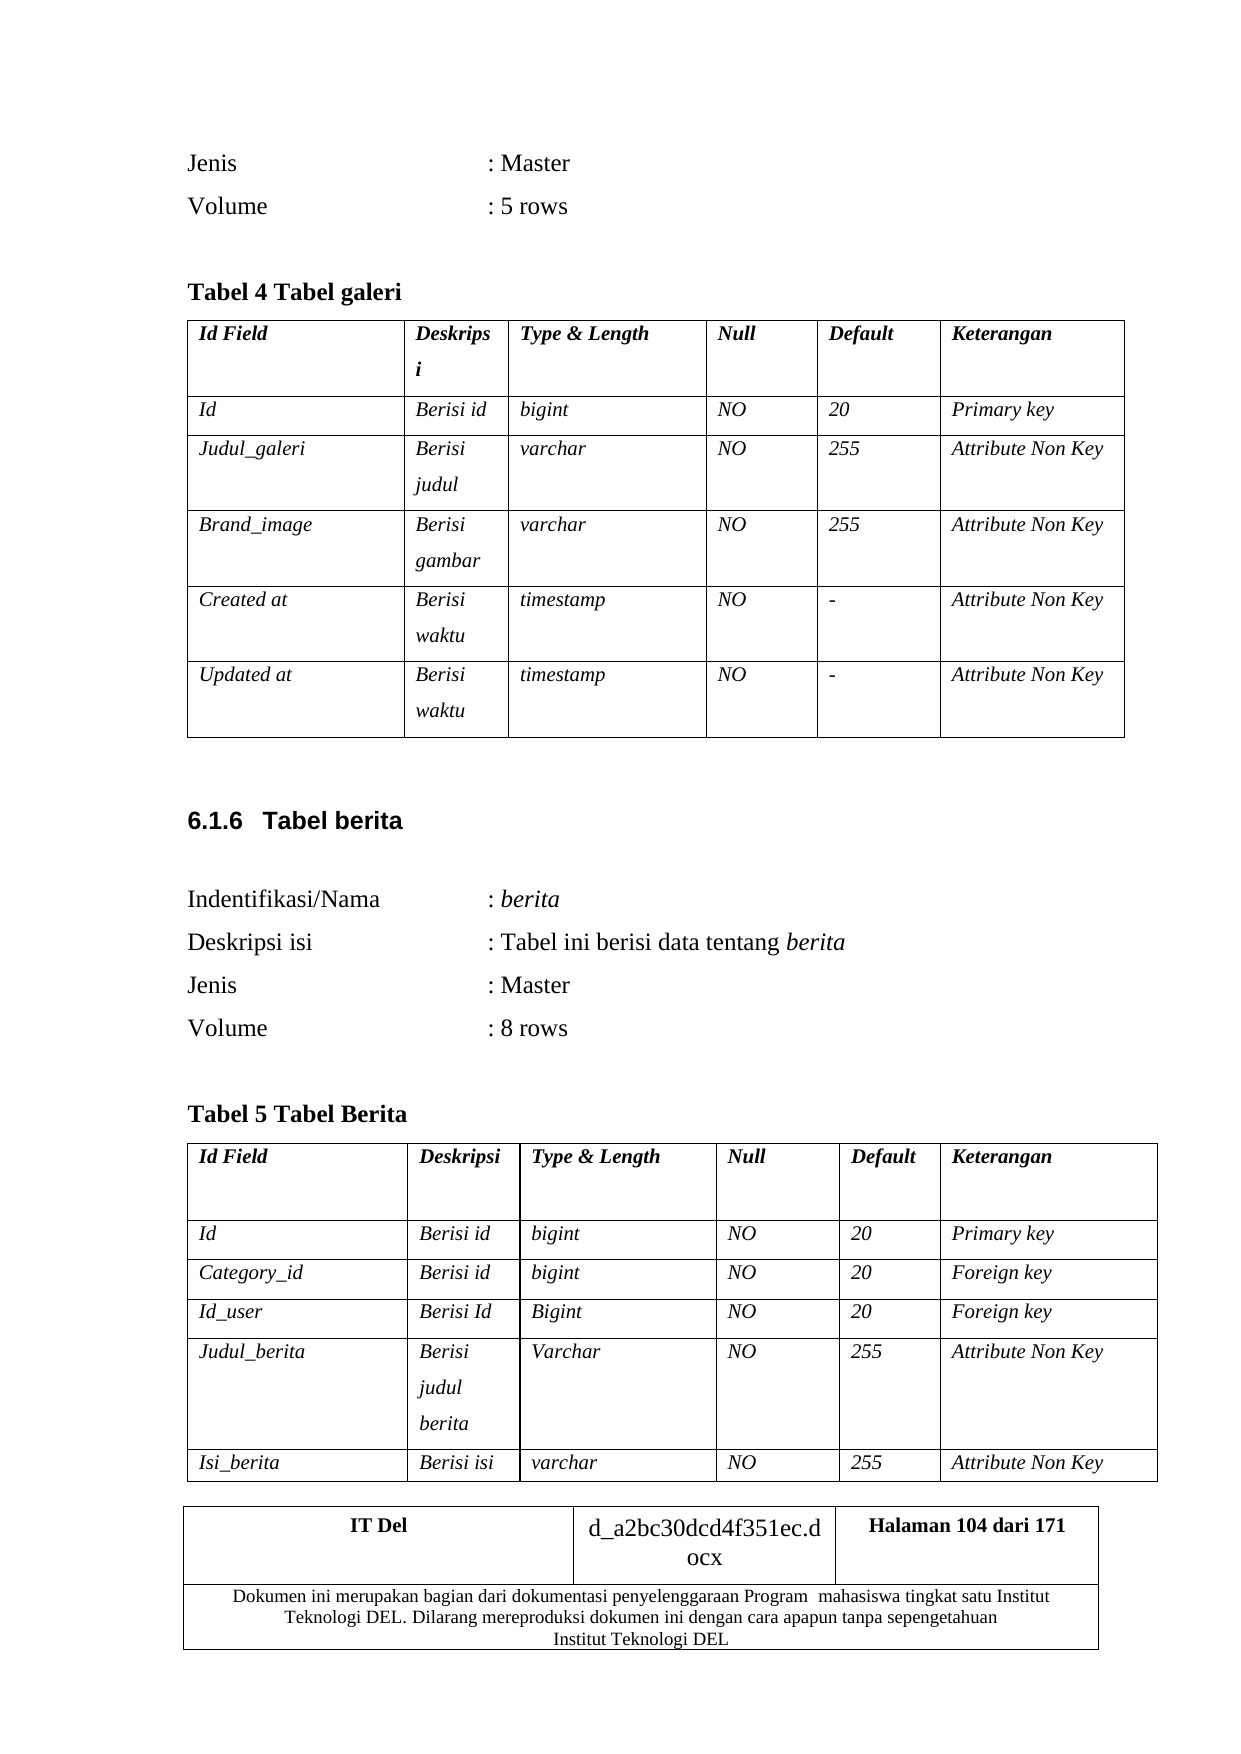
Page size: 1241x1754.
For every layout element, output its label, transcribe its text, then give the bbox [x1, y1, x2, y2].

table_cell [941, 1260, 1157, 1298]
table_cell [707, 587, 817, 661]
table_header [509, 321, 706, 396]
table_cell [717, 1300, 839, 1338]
text Tabel berita [187, 806, 1092, 834]
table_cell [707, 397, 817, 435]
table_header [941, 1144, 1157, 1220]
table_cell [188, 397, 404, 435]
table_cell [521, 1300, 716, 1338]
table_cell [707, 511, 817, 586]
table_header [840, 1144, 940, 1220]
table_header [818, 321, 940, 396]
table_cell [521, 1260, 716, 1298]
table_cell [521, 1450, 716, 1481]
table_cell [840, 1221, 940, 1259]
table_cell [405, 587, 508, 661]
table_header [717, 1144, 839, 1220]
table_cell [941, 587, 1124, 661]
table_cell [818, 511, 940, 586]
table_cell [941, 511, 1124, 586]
text Indentifikasi/Nama : berita [187, 884, 1092, 913]
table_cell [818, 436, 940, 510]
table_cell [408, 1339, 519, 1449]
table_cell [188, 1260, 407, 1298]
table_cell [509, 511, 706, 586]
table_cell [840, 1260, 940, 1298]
text Tabel 5 Tabel Berita [187, 1099, 1092, 1128]
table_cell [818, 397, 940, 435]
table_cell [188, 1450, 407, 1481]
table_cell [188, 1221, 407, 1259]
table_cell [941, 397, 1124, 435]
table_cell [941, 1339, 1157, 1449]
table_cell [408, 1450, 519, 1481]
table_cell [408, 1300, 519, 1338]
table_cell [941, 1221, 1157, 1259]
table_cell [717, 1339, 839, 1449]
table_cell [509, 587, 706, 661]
text Tabel 4 Tabel galeri [187, 277, 1092, 306]
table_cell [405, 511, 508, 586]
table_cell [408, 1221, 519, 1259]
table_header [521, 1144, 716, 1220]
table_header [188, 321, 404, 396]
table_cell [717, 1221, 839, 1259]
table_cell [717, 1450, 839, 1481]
text Jenis : Master [187, 970, 1092, 999]
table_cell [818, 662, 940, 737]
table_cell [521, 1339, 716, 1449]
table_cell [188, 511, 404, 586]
text Deskripsi isi : Tabel ini berisi data tentang berita [187, 927, 1092, 956]
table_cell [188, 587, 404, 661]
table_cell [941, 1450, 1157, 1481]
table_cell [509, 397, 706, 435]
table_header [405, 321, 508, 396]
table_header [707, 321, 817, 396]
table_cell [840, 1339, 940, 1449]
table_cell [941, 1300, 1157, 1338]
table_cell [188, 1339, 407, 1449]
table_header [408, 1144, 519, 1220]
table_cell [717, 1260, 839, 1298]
text Volume : 8 rows [187, 1013, 1092, 1042]
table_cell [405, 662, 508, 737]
text Volume : 5 rows [187, 191, 1092, 219]
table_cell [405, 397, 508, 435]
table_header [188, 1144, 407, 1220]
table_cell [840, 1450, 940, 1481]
text Jenis : Master [187, 148, 1092, 176]
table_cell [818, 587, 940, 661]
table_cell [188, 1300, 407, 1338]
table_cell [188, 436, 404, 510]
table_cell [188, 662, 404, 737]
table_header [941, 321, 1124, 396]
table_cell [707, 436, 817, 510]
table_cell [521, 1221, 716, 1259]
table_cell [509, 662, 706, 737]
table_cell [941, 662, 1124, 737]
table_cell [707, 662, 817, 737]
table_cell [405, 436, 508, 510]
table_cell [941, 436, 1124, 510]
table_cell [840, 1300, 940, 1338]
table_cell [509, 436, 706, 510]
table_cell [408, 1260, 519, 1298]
